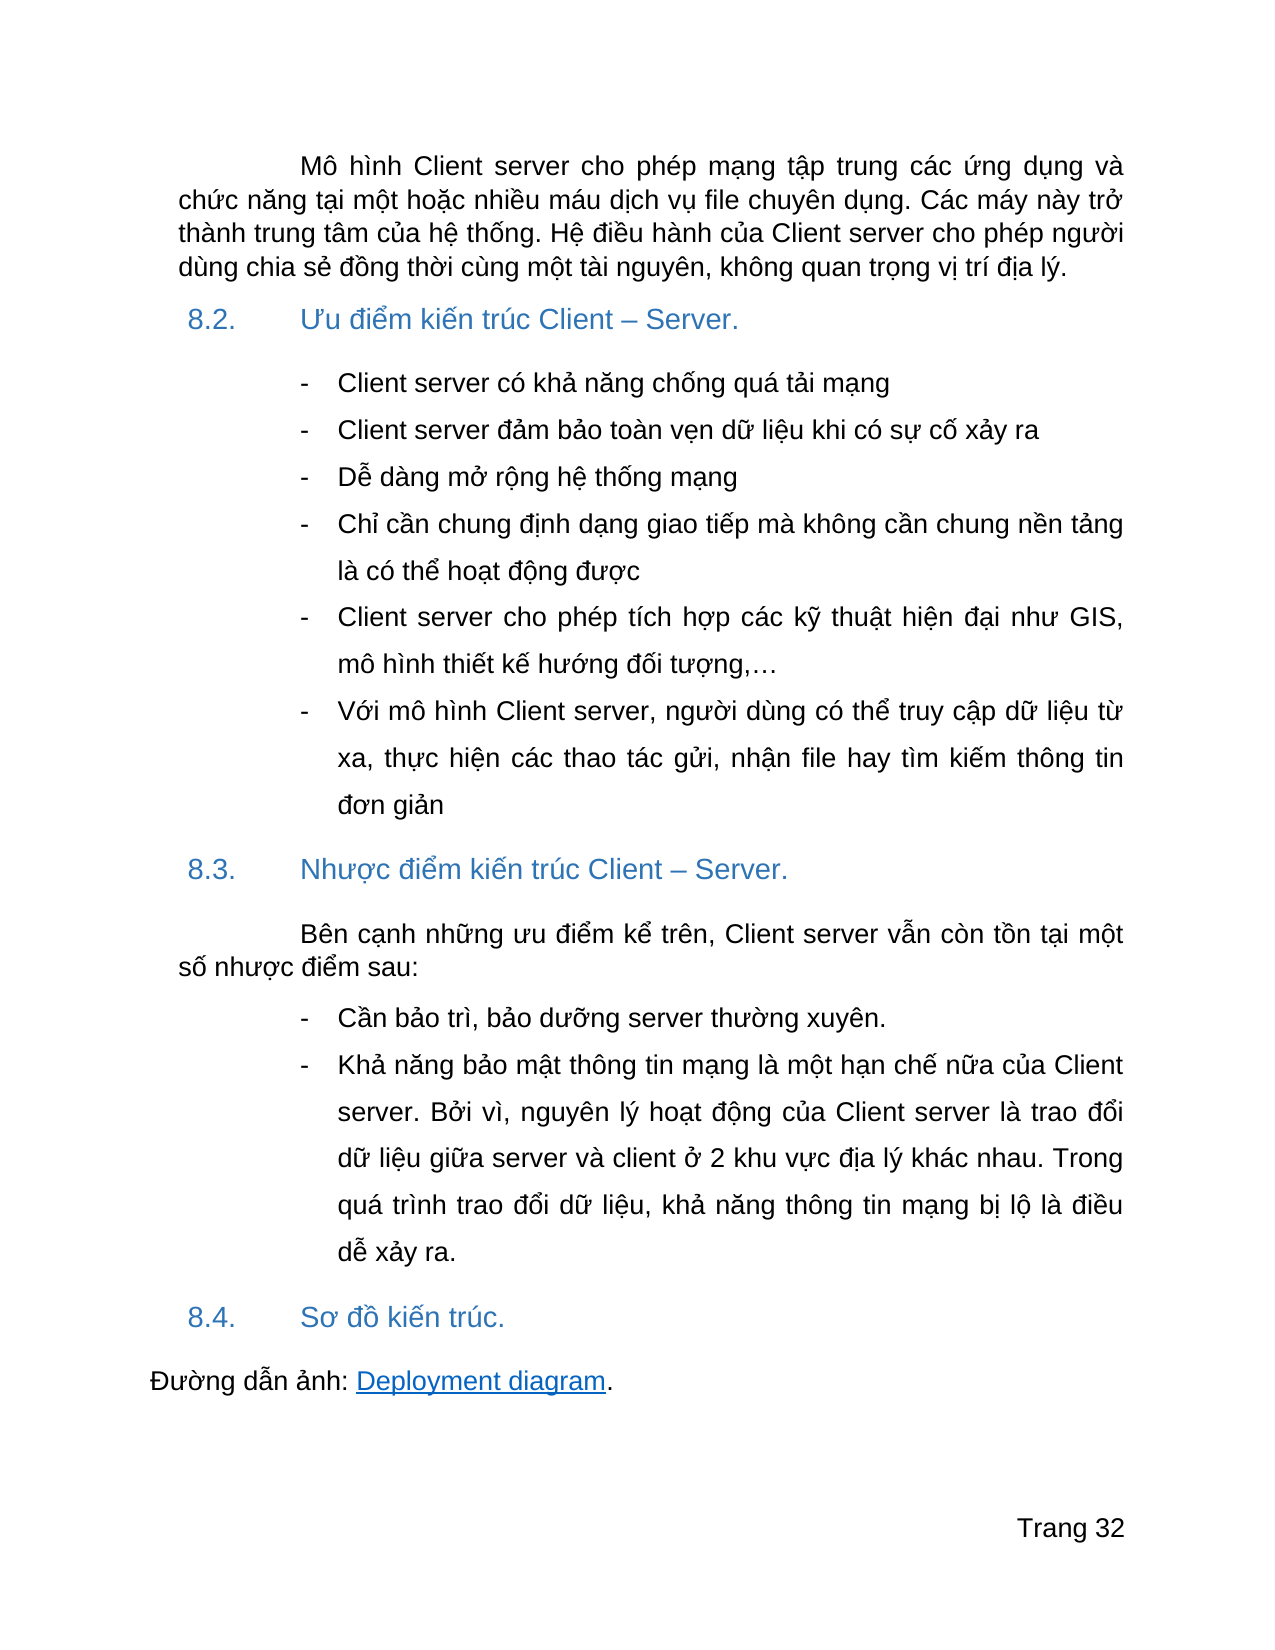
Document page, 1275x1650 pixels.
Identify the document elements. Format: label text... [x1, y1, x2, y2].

list Dễ dàng mở rộng hệ thống mạng [300, 461, 1125, 492]
list Khả năng bảo mật thông tin mạng là một hạn chế nữa của Client server. Bởi vì, nguyên lý hoạt động của Client server là trao đổi dữ liệu giữa server và client ở 2 khu vực địa lý khác nhau. Trong quá trình trao đổi dữ liệu, khả năng thông tin mạng bị lộ là điều dễ xảy ra. [300, 1049, 1125, 1267]
list Chỉ cần chung định dạng giao tiếp mà không cần chung nền tảng là có thể hoạt động được [300, 508, 1125, 586]
list Client server đảm bảo toàn vẹn dữ liệu khi có sự cố xảy ra [300, 414, 1125, 445]
text Mô hình Client server cho phép mạng tập trung các ứng dụng và chức năng tại một hoặc nhiều máu dịch vụ file chuyên dụng. Các máy này trở thành trung tâm của hệ thống. Hệ điều hành của Client server cho phép người dùng chia sẻ đồng thời cùng một tài nguyên, không quan trọng vị trí địa lý. [178, 150, 1125, 282]
list Cần bảo trì, bảo dưỡng server thường xuyên. [300, 1002, 1125, 1033]
list Client server cho phép tích hợp các kỹ thuật hiện đại như GIS, mô hình thiết kế hướng đối tượng,… [300, 601, 1125, 679]
subtitle Sơ đồ kiến trúc. [187, 1300, 1125, 1333]
text Bên cạnh những ưu điểm kể trên, Client server vẫn còn tồn tại một số nhược điểm sau: [178, 918, 1125, 983]
subtitle Nhược điểm kiến trúc Client – Server. [187, 852, 1125, 886]
list Với mô hình Client server, người dùng có thể truy cập dữ liệu từ xa, thực hiện các thao tác gửi, nhận file hay tìm kiếm thông tin đơn giản [300, 695, 1125, 820]
text Đường dẫn ảnh: Deployment diagram. [150, 1365, 1125, 1396]
list Client server có khả năng chống quá tải mạng [300, 367, 1125, 398]
subtitle Ưu điểm kiến trúc Client – Server. [187, 302, 1125, 335]
